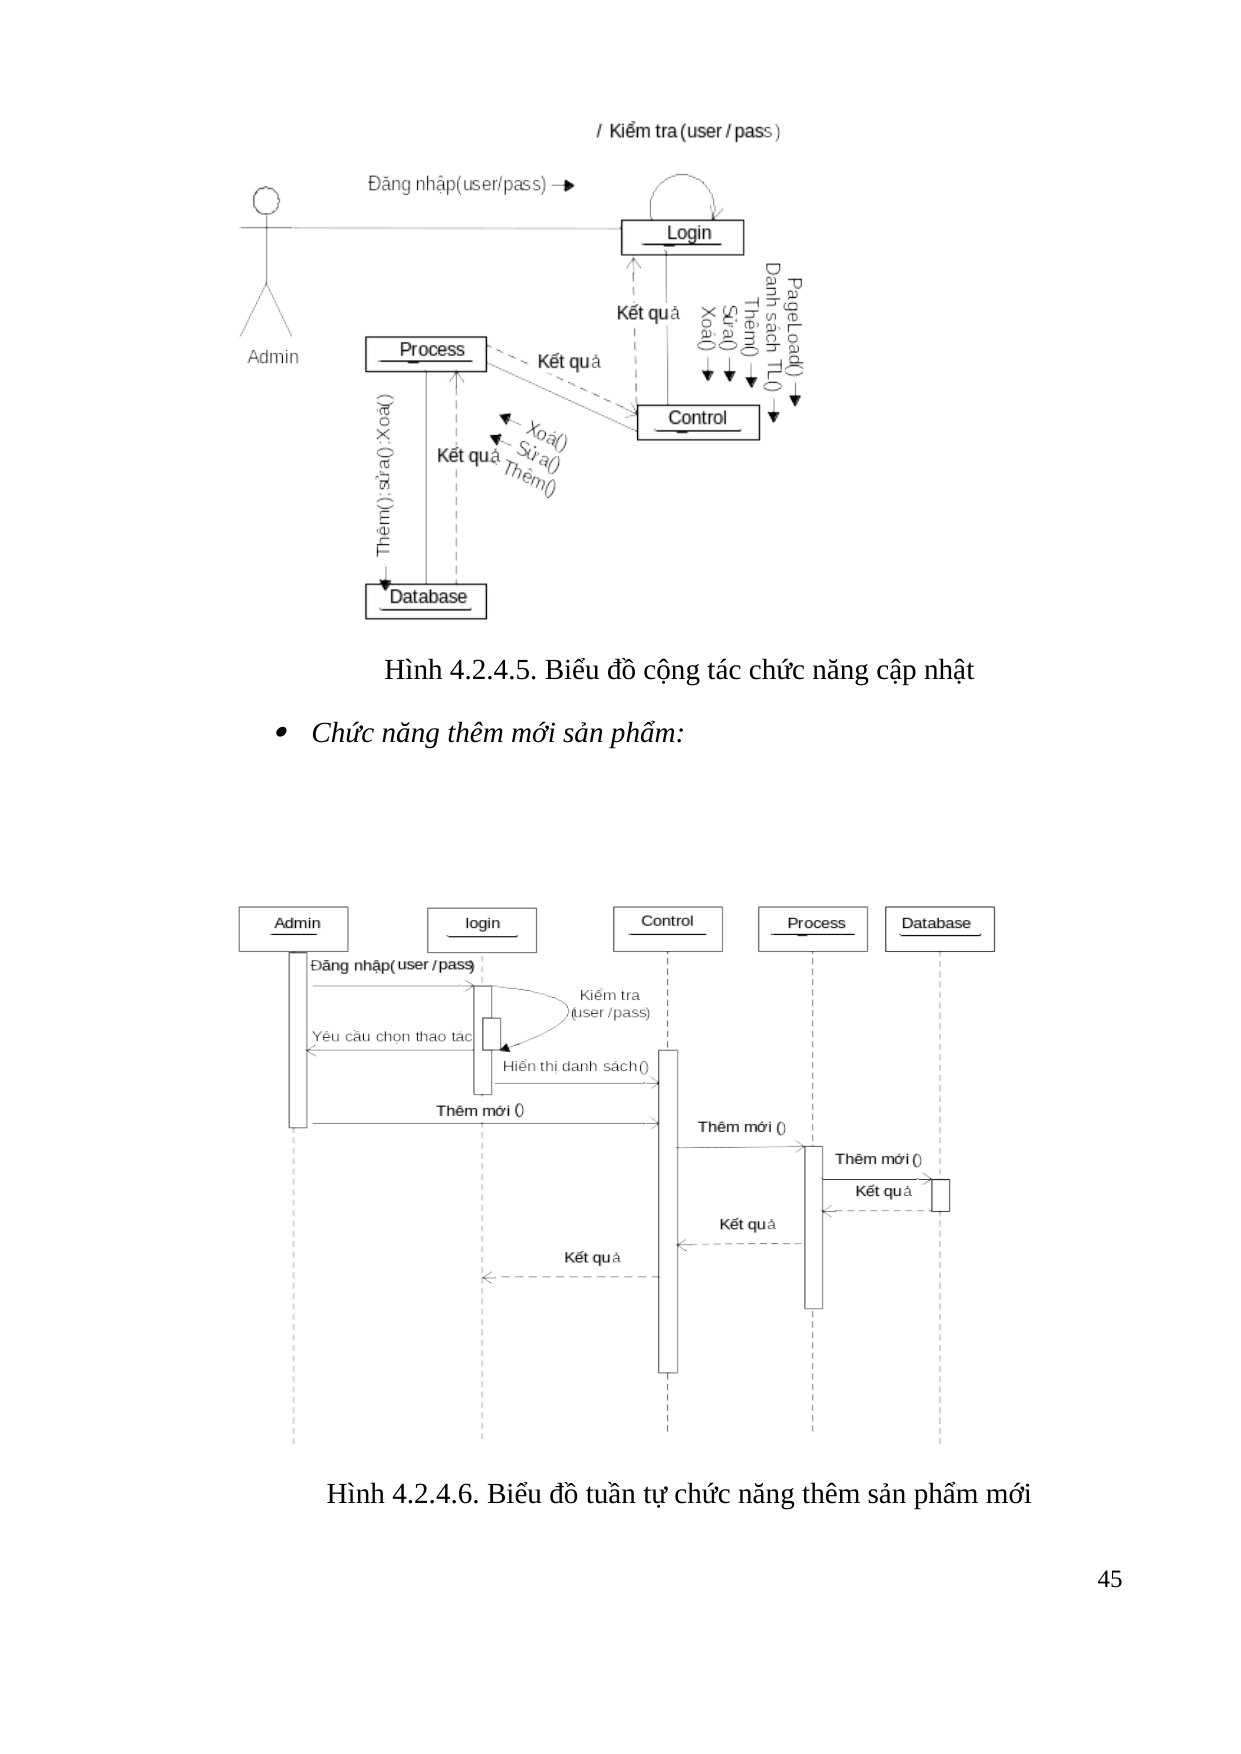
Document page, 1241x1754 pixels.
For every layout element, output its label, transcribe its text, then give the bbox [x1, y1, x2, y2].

text Hình 4.2.4.6. Biểu đồ tuần tự chức năng thêm sản phẩm mới [177, 1476, 1122, 1510]
list Chức năng thêm mới sản phẩm: [274, 715, 1122, 748]
text Hình 4.2.4.5. Biểu đồ cộng tác chức năng cập nhật [177, 652, 1122, 686]
